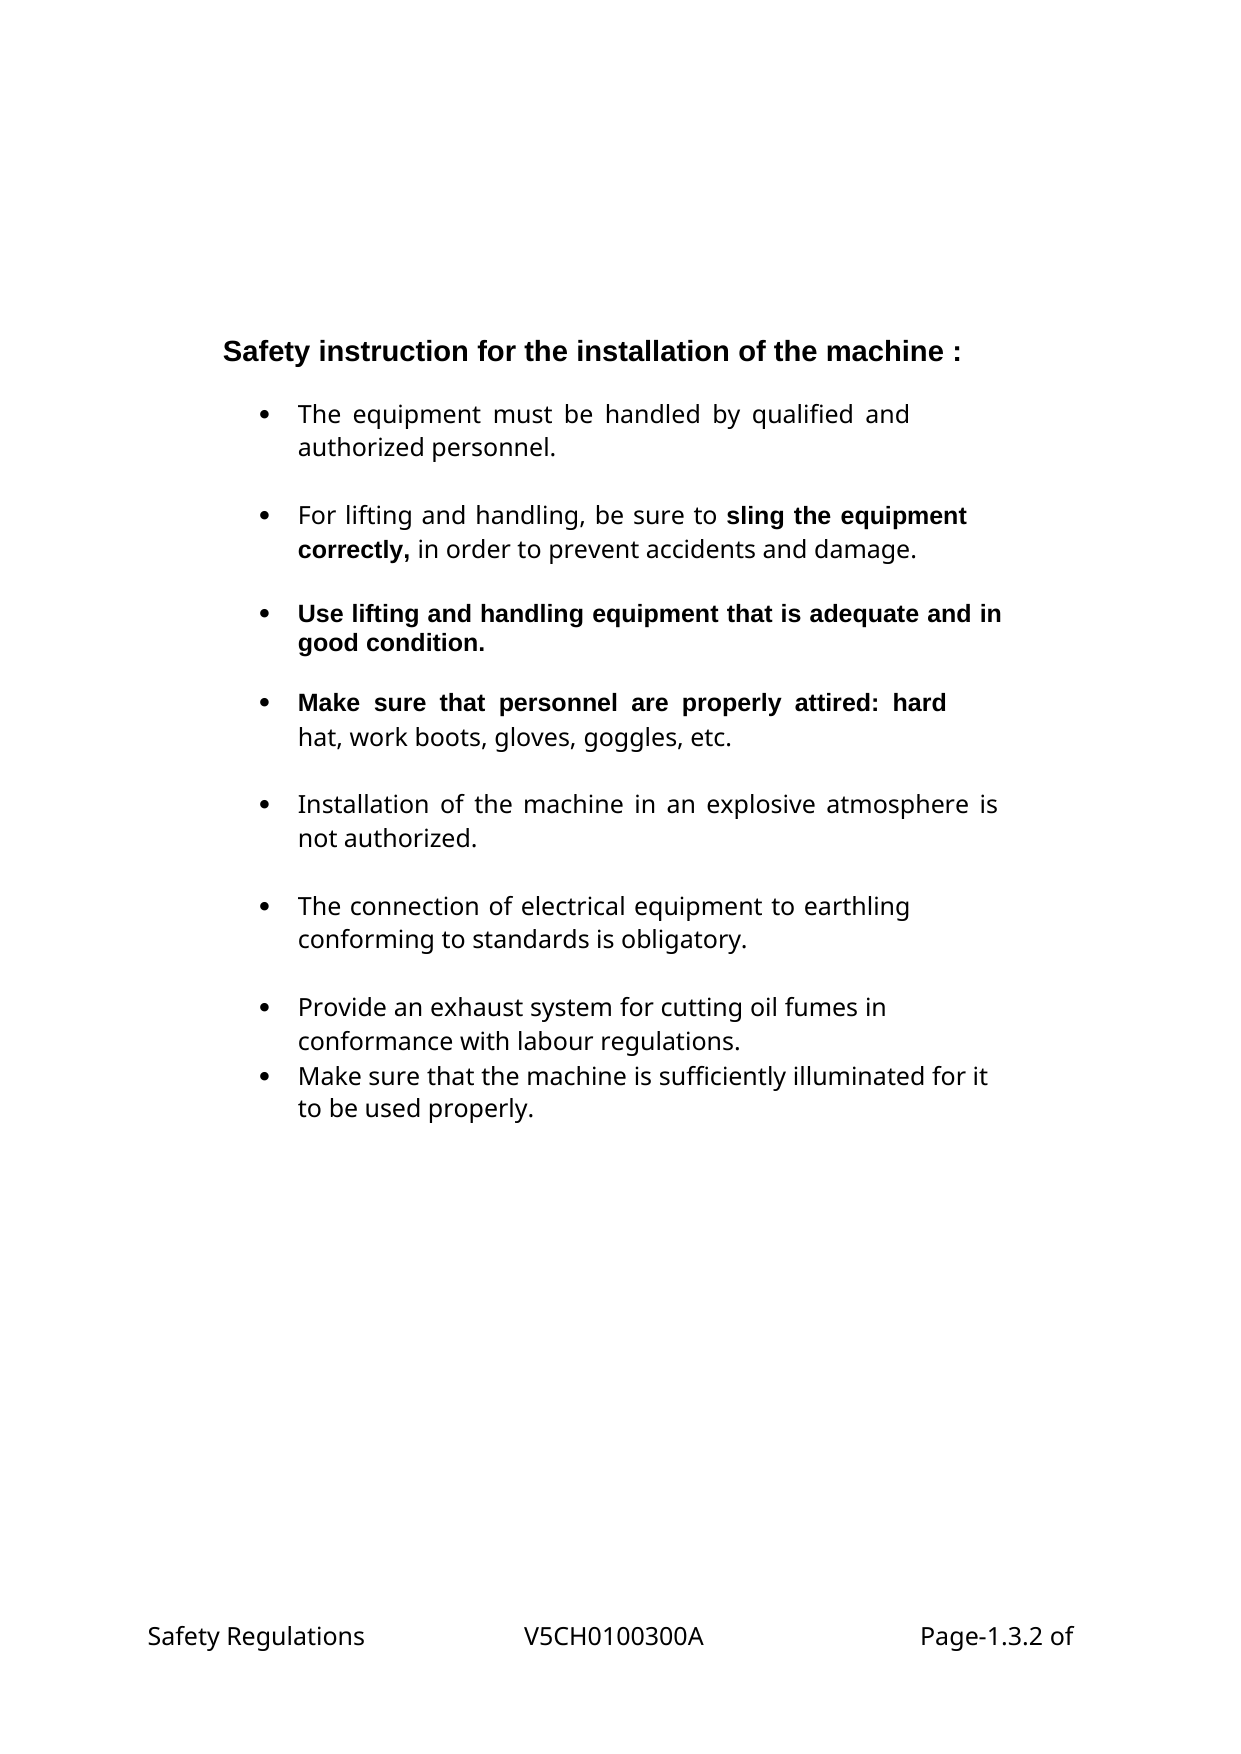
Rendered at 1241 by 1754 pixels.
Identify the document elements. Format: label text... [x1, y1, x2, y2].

subtitle Use lifting and handling equipment that is adequate and in good condition. [260, 600, 1004, 656]
list Make sure that the machine is sufficiently illuminated for it to be used properly. [260, 1058, 1004, 1125]
list The equipment must be handled by qualified and authorized personnel. [260, 396, 1004, 463]
list Provide an exhaust system for cutting oil fumes in conformance with labour regulations. [260, 990, 1004, 1058]
list Installation of the machine in an explosive atmosphere is not authorized. [260, 787, 1004, 855]
list The connection of electrical equipment to earthling conforming to standards is obligatory. [260, 889, 1004, 956]
list For lifting and handling, be sure to sling the equipment correctly, in order to prevent accidents and damage. [260, 497, 1004, 566]
list Make sure that personnel are properly attired: hard hat, work boots, gloves, goggles, etc. [260, 685, 1004, 753]
subtitle Safety instruction for the installation of the machine : [222, 334, 962, 368]
